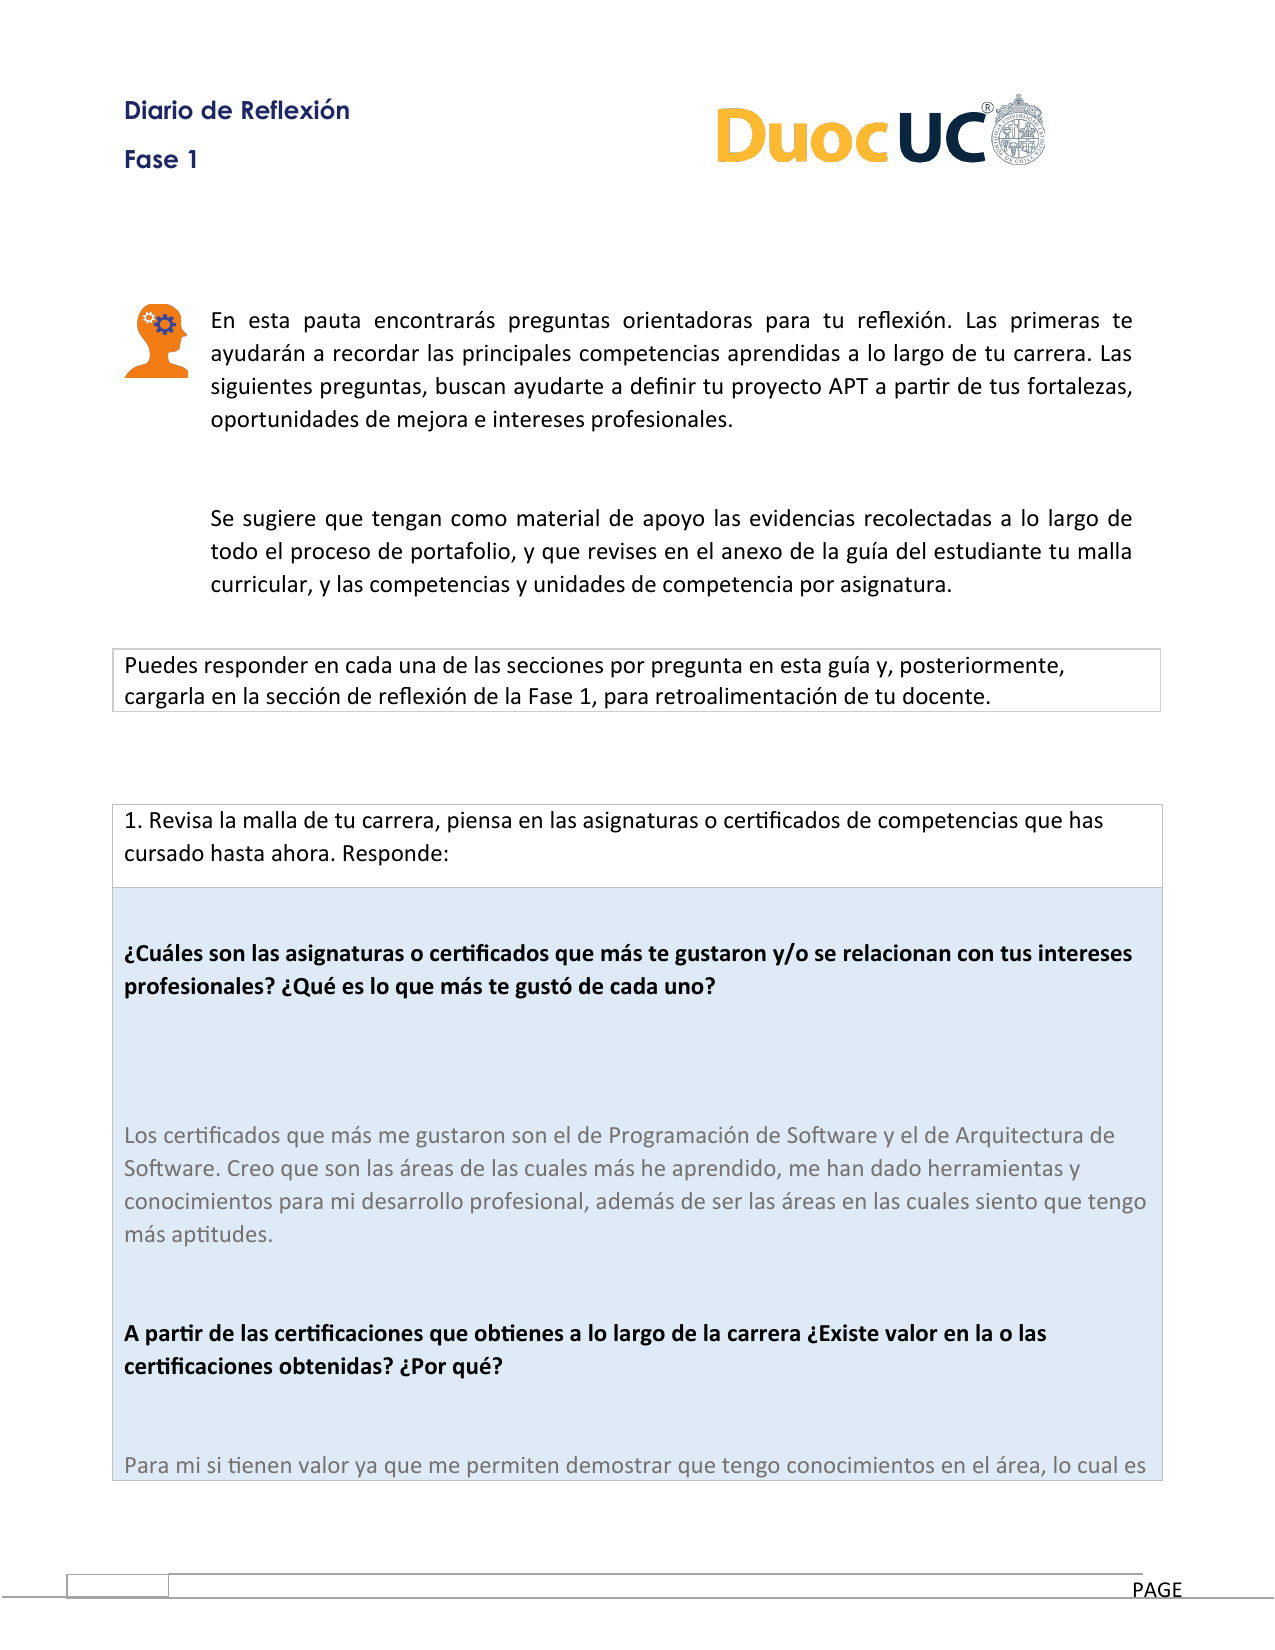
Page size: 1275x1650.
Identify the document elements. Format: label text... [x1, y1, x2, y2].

picture [717, 94, 1046, 165]
table_header Puedes responder en cada una de las secciones por pregunta en esta guía y, posteriormente, cargarla en la sección de reflexión de la Fase 1, para retroalimentación de tu docente. [114, 650, 1160, 711]
picture [123, 304, 188, 378]
table_header [112, 305, 199, 617]
table_header En esta pauta encontrarás preguntas orientadoras para tu reflexión. Las primeras te ayudarán a recordar las principales competencias aprendidas a lo largo de tu carrera. Las siguientes preguntas, buscan ayudarte a definir tu proyecto APT a partir de tus fortalezas, oportunidades de mejora e intereses profesionales. Se sugiere que tengan como material de apoyo las evidencias recolectadas a lo largo de todo el proceso de portafolio, y que revises en el anexo de la guía del estudiante tu malla curricular, y las competencias y unidades de competencia por asignatura. [199, 305, 1146, 617]
table_header 1. Revisa la malla de tu carrera, piensa en las asignaturas o certificados de competencias que has cursado hasta ahora. Responde: [113, 805, 1162, 887]
